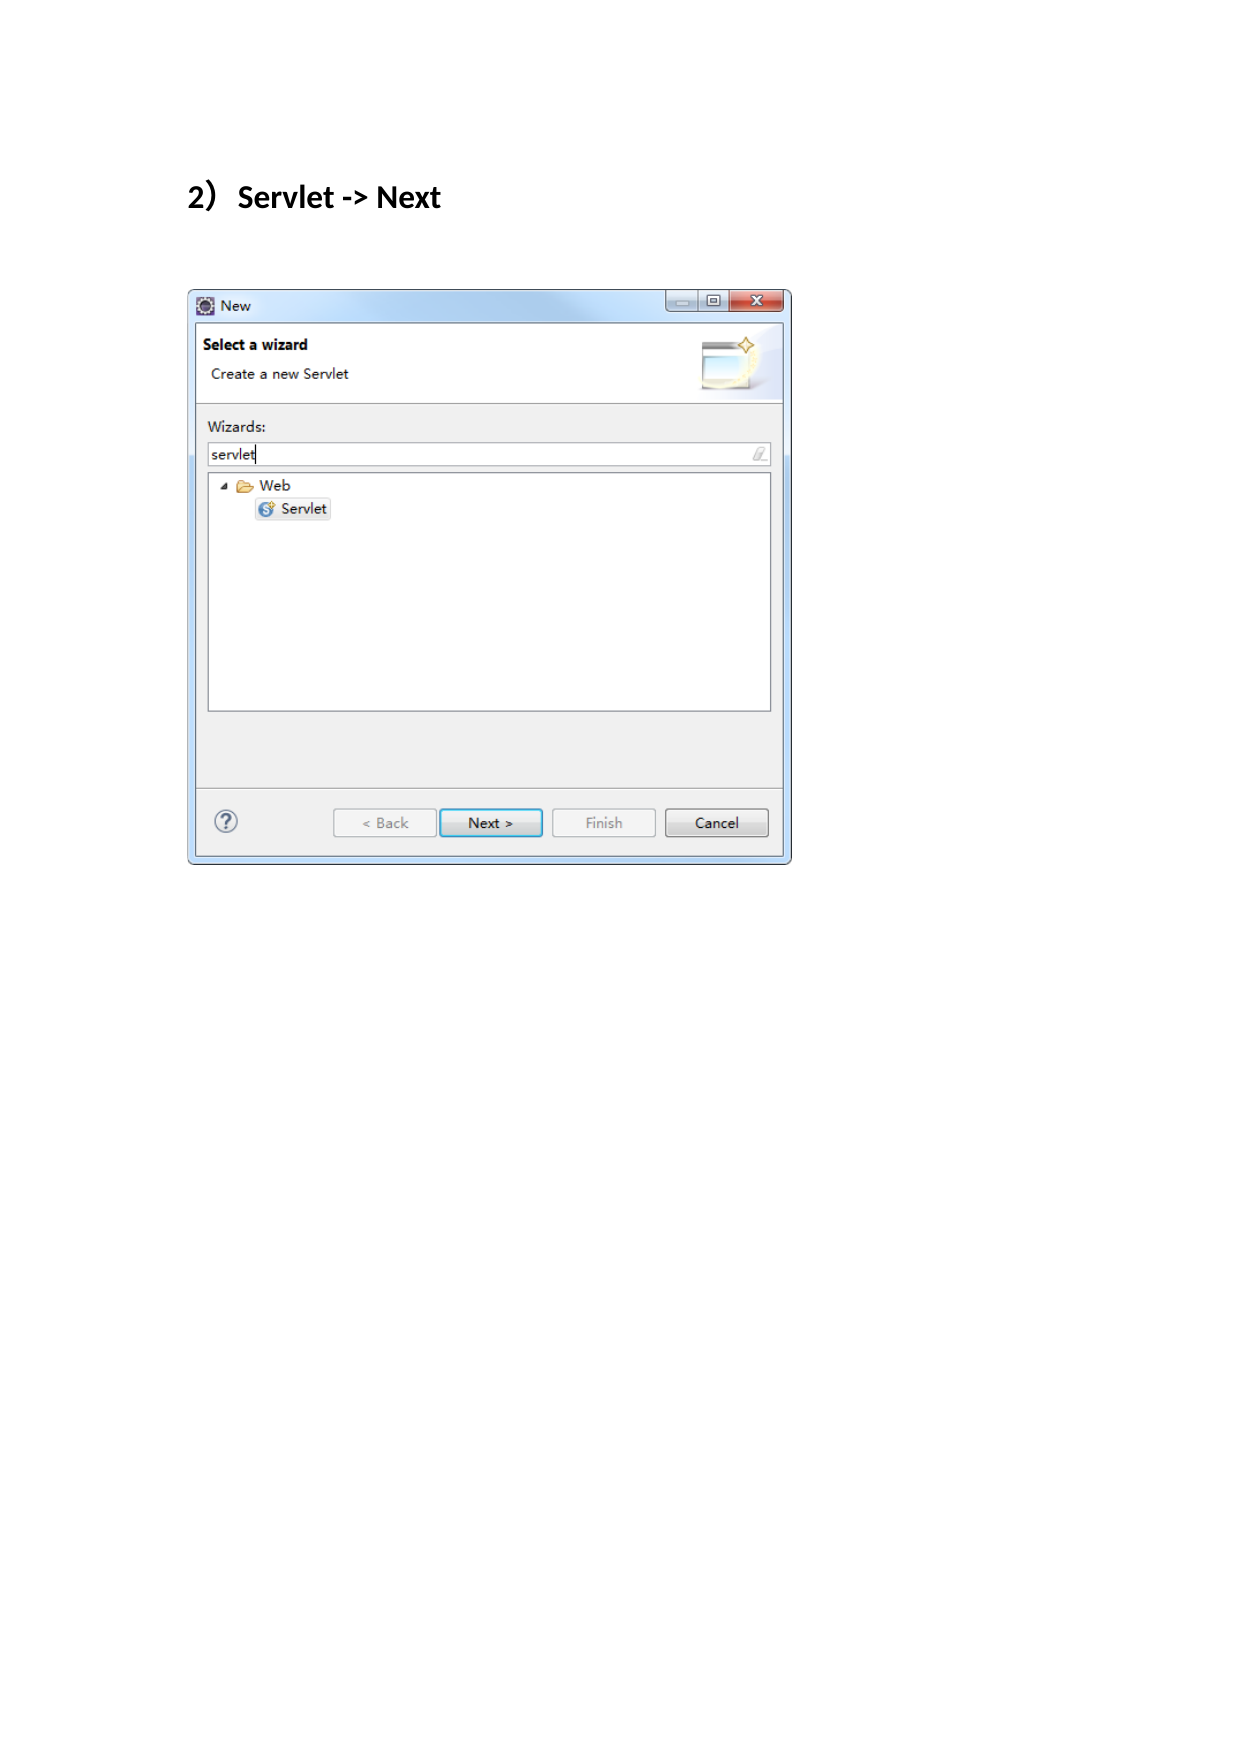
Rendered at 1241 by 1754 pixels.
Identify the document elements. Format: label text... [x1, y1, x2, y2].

subtitle 2）Servlet -> Next [187, 162, 1053, 227]
picture [187, 289, 792, 865]
